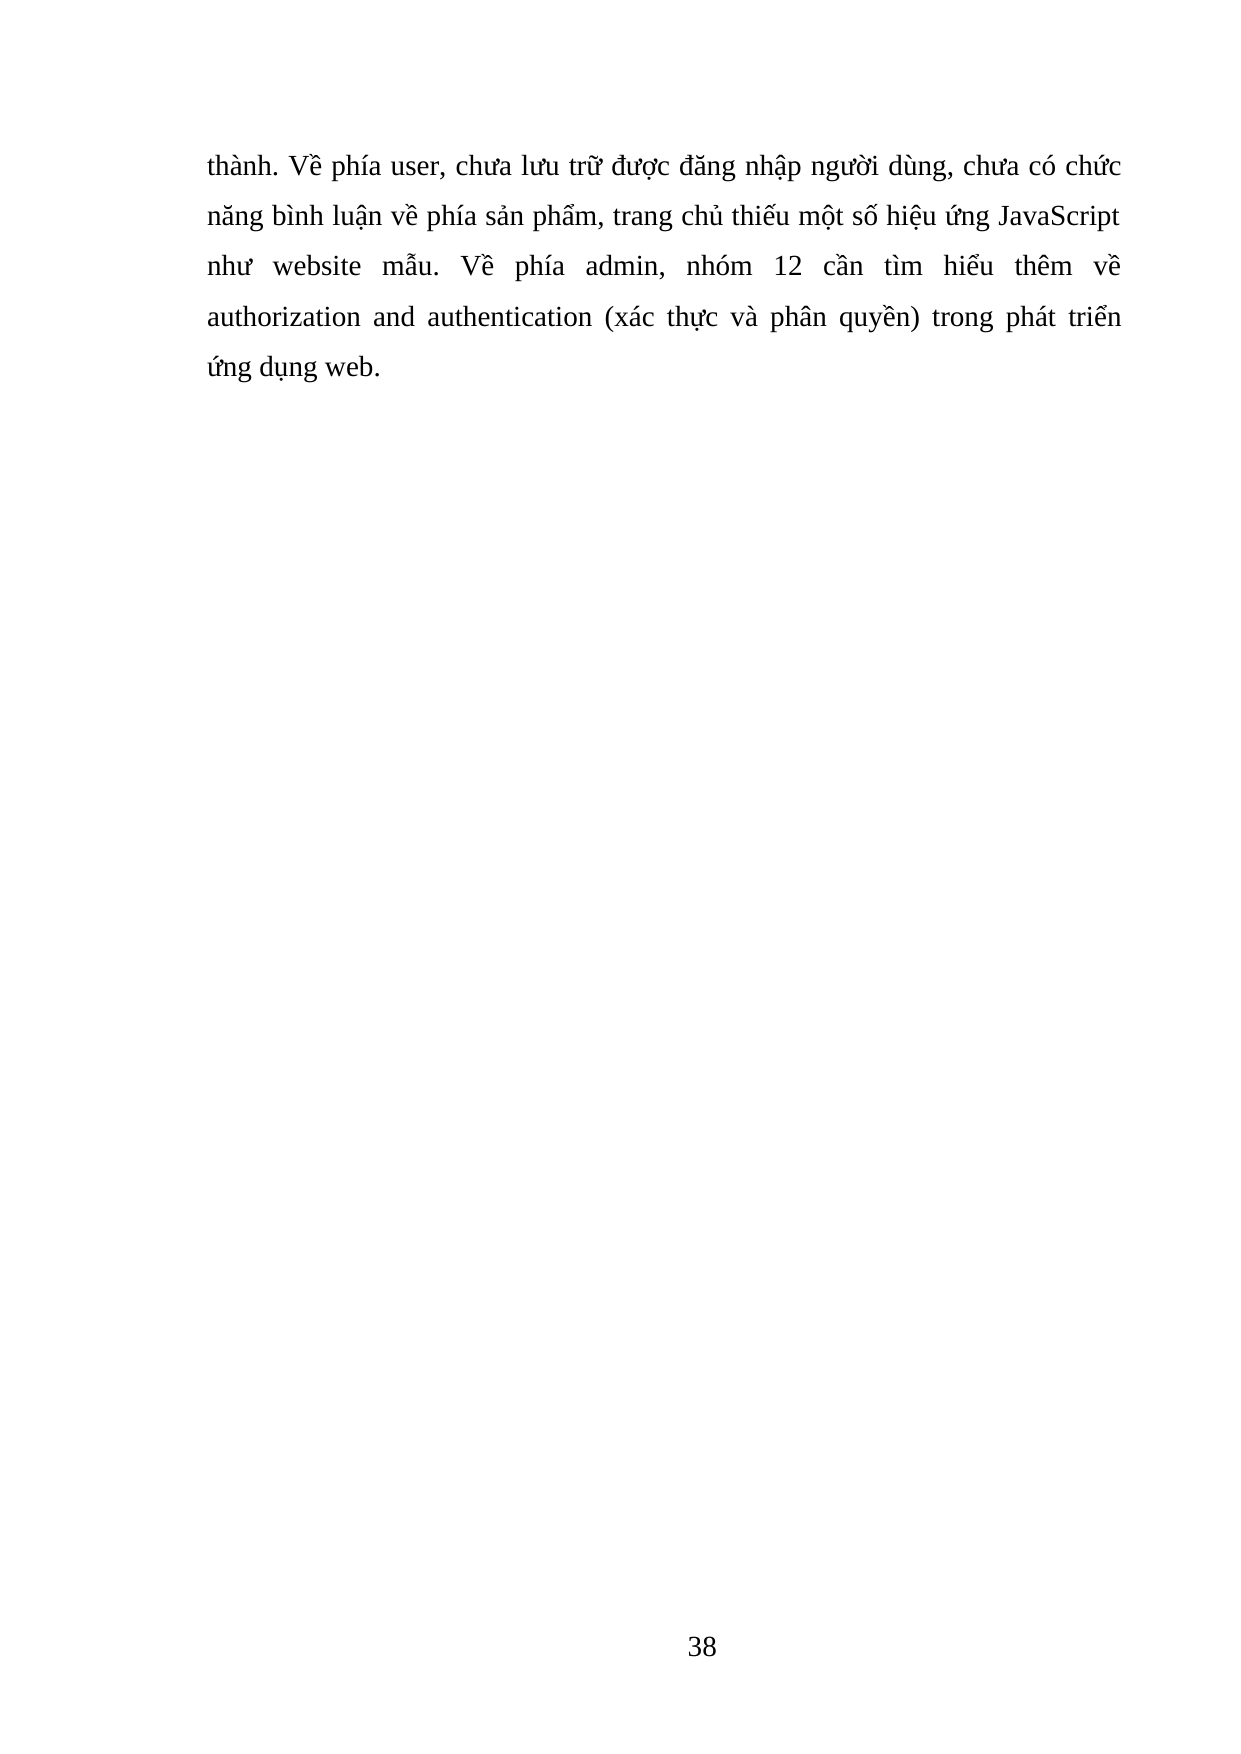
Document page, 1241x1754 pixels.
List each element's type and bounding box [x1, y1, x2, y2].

text [207, 148, 1122, 382]
